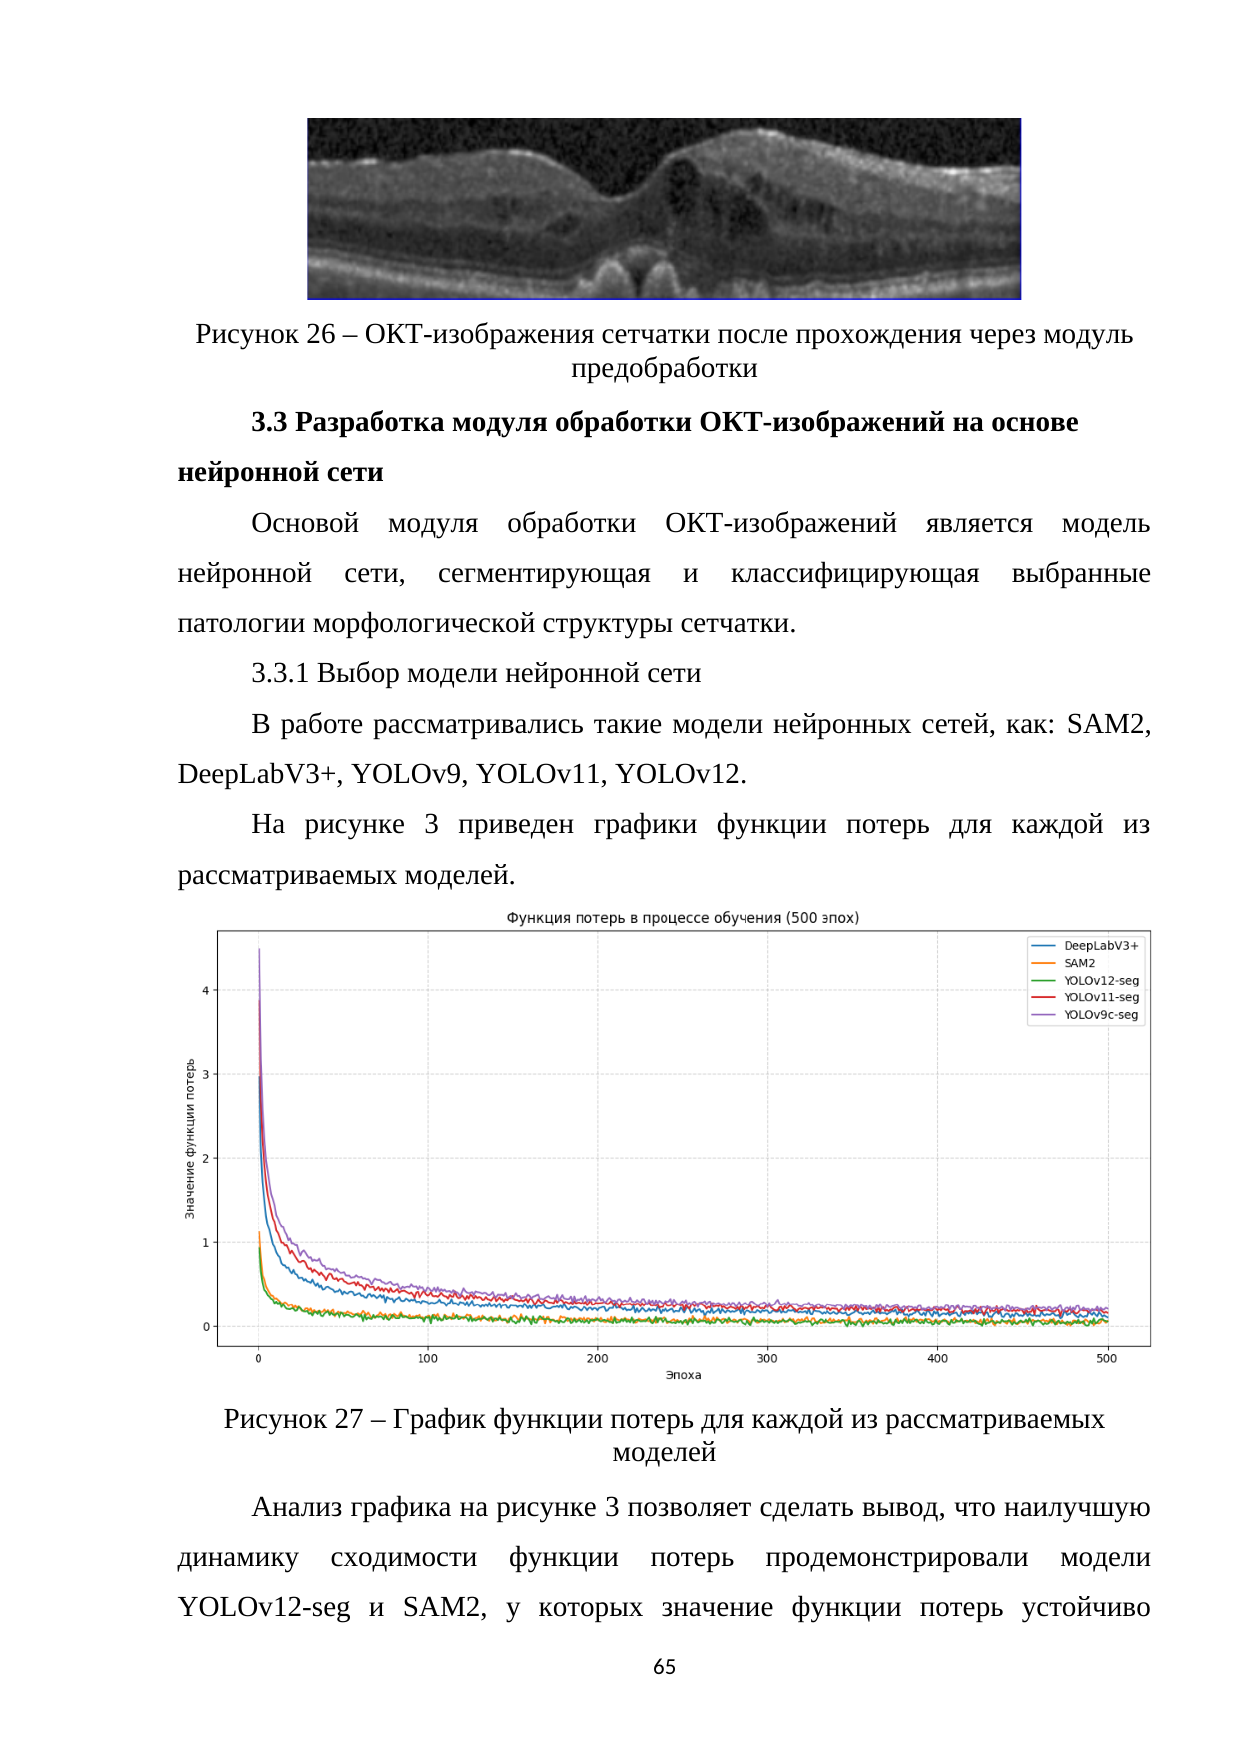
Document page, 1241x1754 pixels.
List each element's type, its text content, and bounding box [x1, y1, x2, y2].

subtitle Разработка модуля обработки ОКТ-изображений на основе нейронной сети [177, 404, 1152, 488]
text На рисунке 3 приведен графики функции потерь для каждой из рассматриваемых моделей. [177, 807, 1152, 890]
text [177, 1489, 1152, 1623]
picture [307, 118, 1022, 300]
text В работе рассматривались такие модели нейронных сетей, как: SAM2, DeepLabV3+, YOLOv9, YOLOv11, YOLOv12. [177, 706, 1152, 790]
text Основой модуля обработки ОКТ-изображений является модель нейронной сети, сегментирующая и классифицирующая выбранные патологии морфологической структуры сетчатки. [177, 505, 1152, 639]
subtitle Выбор модели нейронной сети [177, 656, 1152, 689]
picture [177, 907, 1152, 1384]
